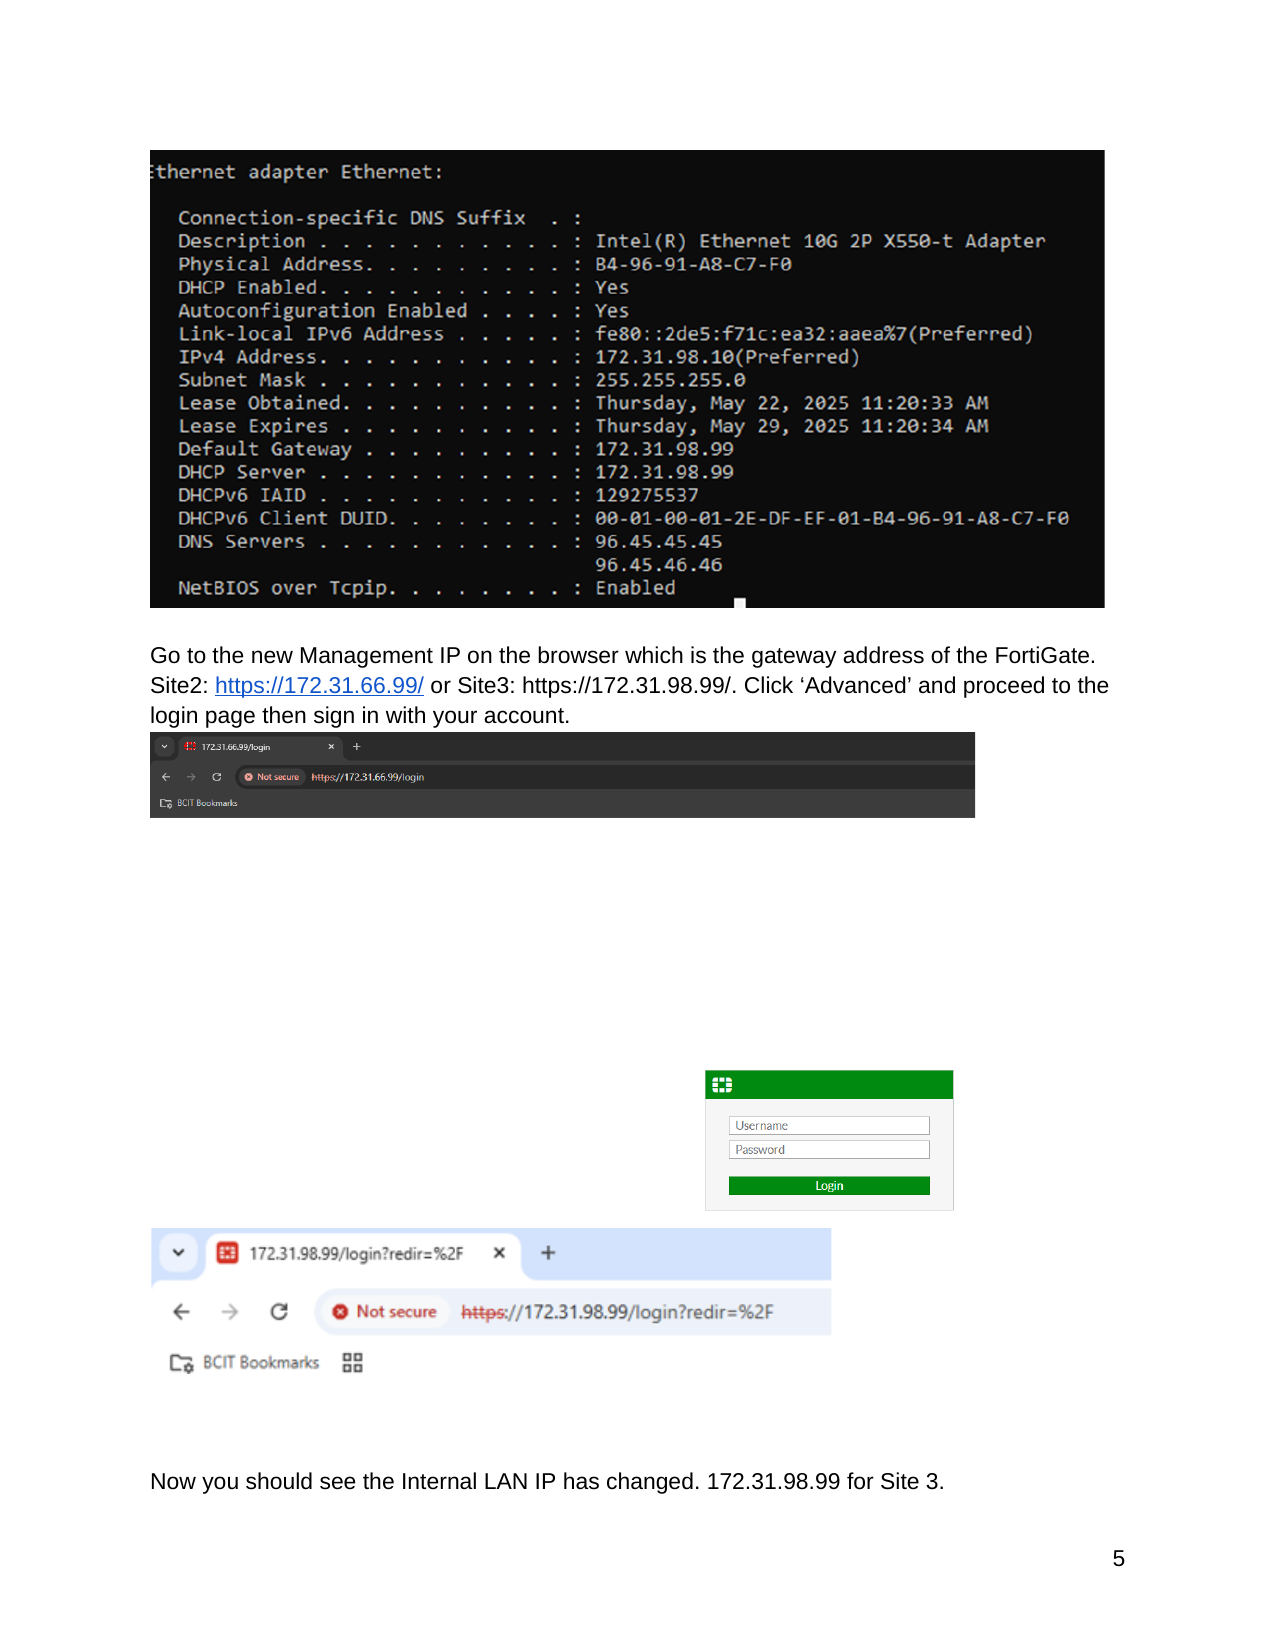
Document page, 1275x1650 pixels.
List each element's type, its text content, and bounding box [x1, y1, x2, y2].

picture [150, 150, 1105, 608]
picture [150, 1228, 832, 1374]
picture [150, 732, 976, 1225]
text Now you should see the Internal LAN IP has changed. 172.31.98.99 for Site 3. [150, 1468, 1125, 1494]
text Go to the new Management IP on the browser which is the gateway address of the FortiGate. Site2: https://172.31.66.99/ or Site3: https://172.31.98.99/. Click ‘Advanced’ and proceed to the login page then sign in with your account. [150, 642, 1125, 729]
